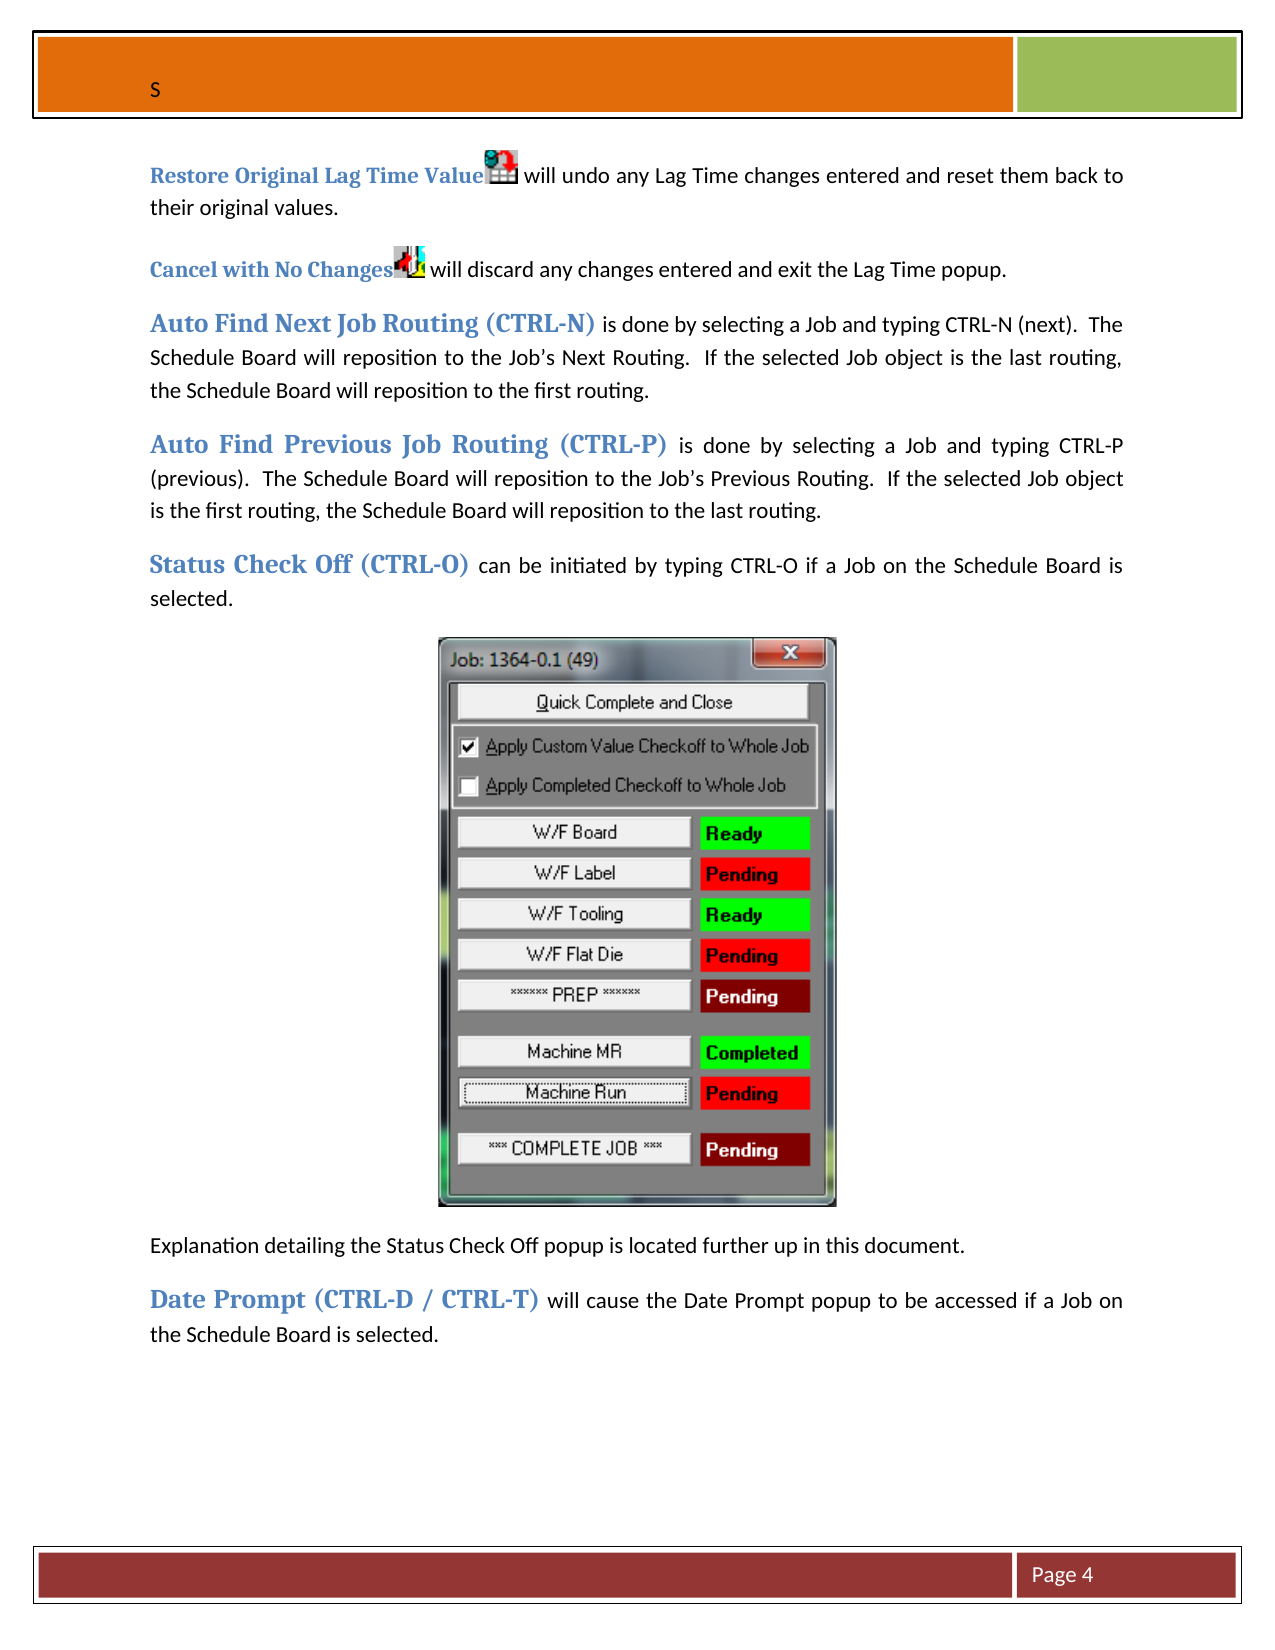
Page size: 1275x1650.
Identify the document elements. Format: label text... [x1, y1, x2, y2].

text Restore Original Lag Time Value will undo any Lag Time changes entered and reset them back to their original values. [150, 150, 1125, 221]
text Auto Find Next Job Routing (CTRL-N) is done by selecting a Job and typing CTRL-N (next). The Schedule Board will reposition to the Job’s Next Routing. If the selected Job object is the last routing, the Schedule Board will reposition to the first routing. [150, 308, 1125, 404]
picture [438, 637, 837, 1207]
text Explanation detailing the Status Check Off popup is located further up in this document. [150, 1231, 1125, 1259]
picture [393, 246, 425, 278]
text Date Prompt (CTRL-D / CTRL-T) will cause the Date Prompt popup to be accessed if a Job on the Schedule Board is selected. [150, 1284, 1125, 1348]
picture [484, 150, 518, 184]
text Auto Find Previous Job Routing (CTRL-P) is done by selecting a Job and typing CTRL-P (previous). The Schedule Board will reposition to the Job’s Previous Routing. If the selected Job object is the first routing, the Schedule Board will reposition to the last routing. [150, 429, 1125, 524]
text Cancel with No Changes will discard any changes entered and exit the Lag Time popup. [150, 246, 1125, 283]
text Status Check Off (CTRL-O) can be initiated by typing CTRL-O if a Job on the Schedule Board is selected. [150, 549, 1125, 613]
